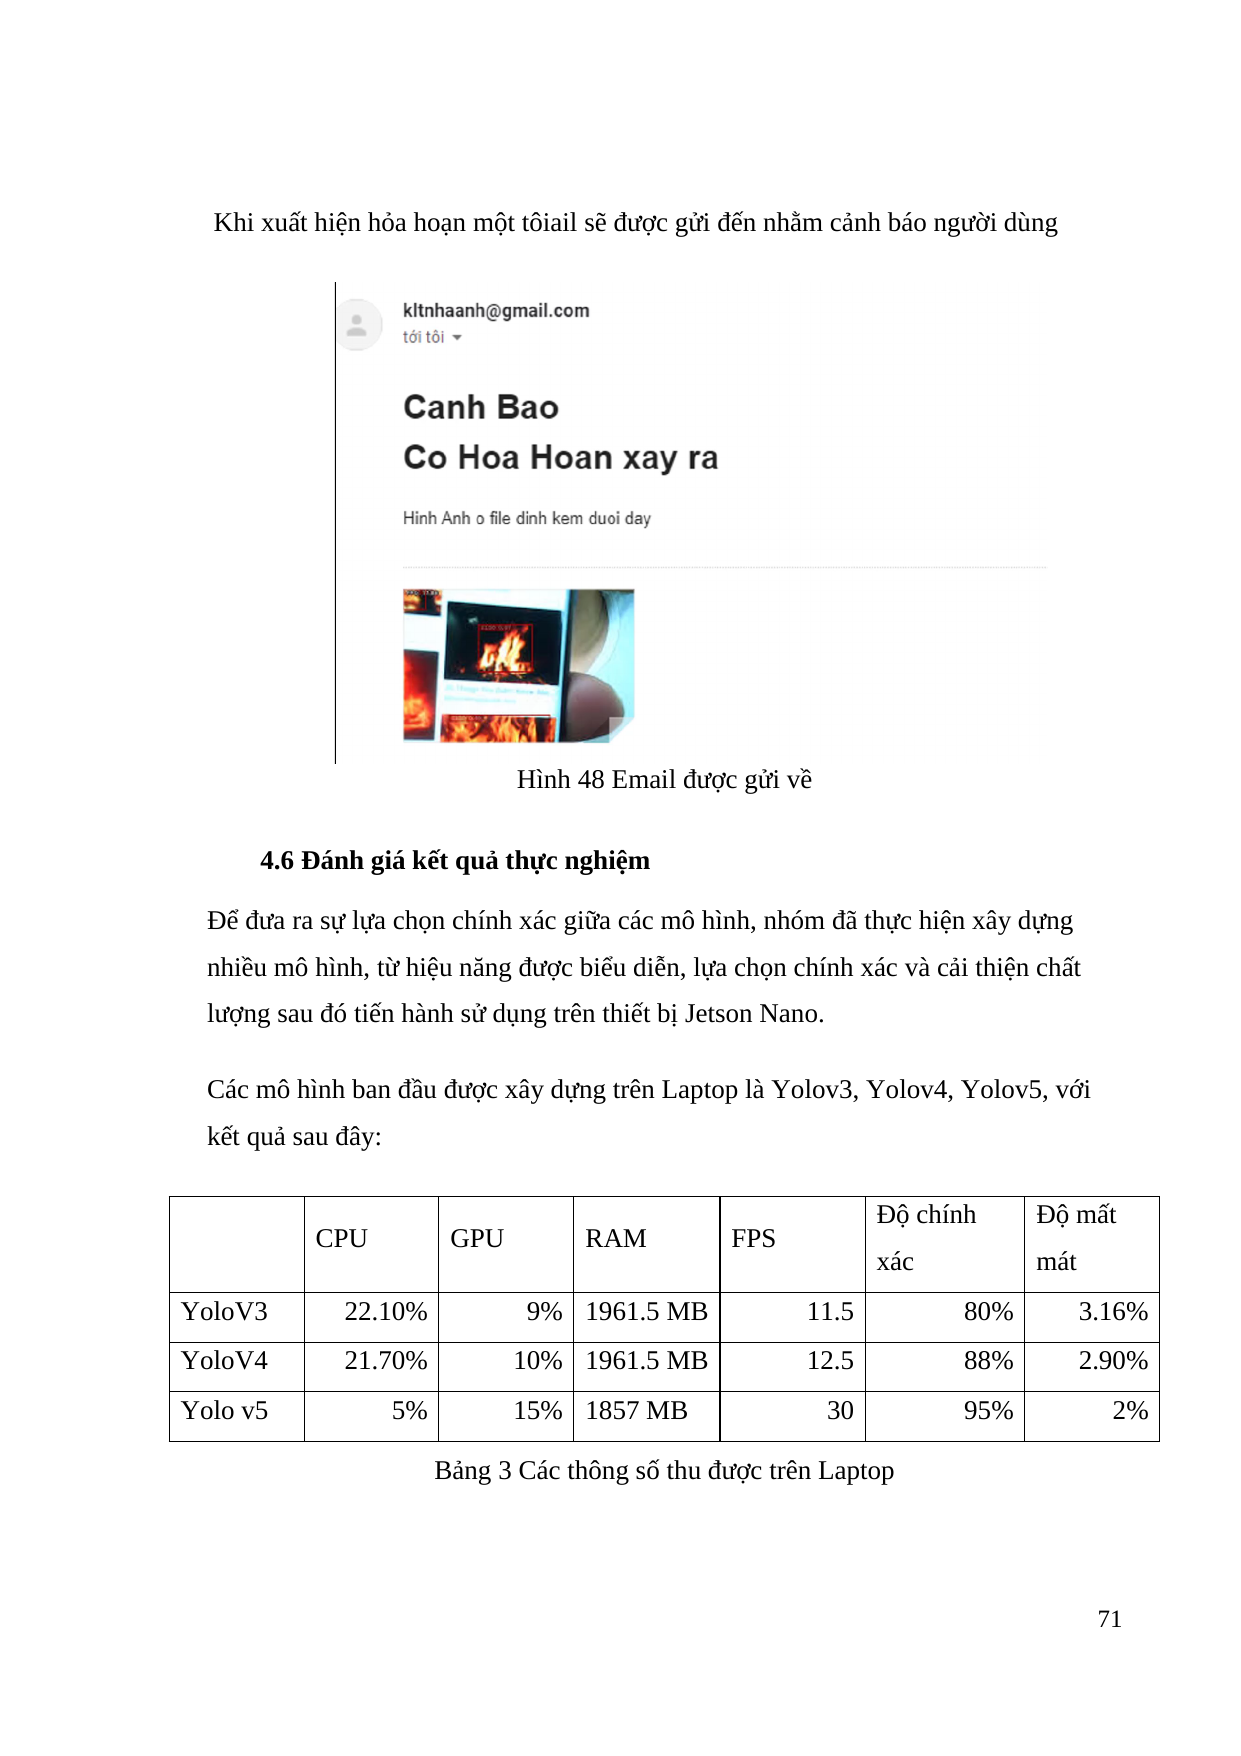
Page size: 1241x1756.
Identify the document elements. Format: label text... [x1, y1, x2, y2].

table_header FPS [721, 1197, 865, 1292]
table_cell 3.16% [1025, 1293, 1159, 1342]
table_cell 2.90% [1025, 1343, 1159, 1391]
table_cell 1961.5 MB [574, 1293, 719, 1342]
picture [334, 282, 1048, 764]
table_cell 88% [866, 1343, 1024, 1391]
table_header GPU [439, 1197, 573, 1292]
table_cell 2% [1025, 1392, 1159, 1441]
table_cell YoloV4 [170, 1343, 304, 1391]
subtitle 4.6 Đánh giá kết quả thực nghiệm [260, 844, 1122, 875]
table_cell 12.5 [721, 1343, 865, 1391]
table_cell 15% [439, 1392, 573, 1441]
table_header CPU [305, 1197, 438, 1292]
table_cell 1961.5 MB [574, 1343, 719, 1391]
table_cell 5% [305, 1392, 438, 1441]
table_cell 11.5 [721, 1293, 865, 1342]
table_header RAM [574, 1197, 719, 1292]
table_cell YoloV3 [170, 1293, 304, 1342]
table_header Độ mất mát [1025, 1197, 1159, 1292]
table_header Độ chính xác [866, 1197, 1024, 1292]
table_cell 30 [721, 1392, 865, 1441]
table_cell Yolo v5 [170, 1392, 304, 1441]
text Hình 48 Email được gửi về [207, 763, 1122, 794]
text Để đưa ra sự lựa chọn chính xác giữa các mô hình, nhóm đã thực hiện xây dựng nhiều mô hình, từ hiệu năng được biểu diễn, lựa chọn chính xác và cải thiện chất lượng sau đó tiến hành sử dụng trên thiết bị Jetson Nano. [207, 904, 1122, 1029]
table_cell 80% [866, 1293, 1024, 1342]
table_cell 9% [439, 1293, 573, 1342]
table_cell 21.70% [305, 1343, 438, 1391]
text Bảng 3 Các thông số thu được trên Laptop [207, 1454, 1122, 1486]
table_header [170, 1197, 304, 1292]
table_cell 1857 MB [574, 1392, 719, 1441]
table_cell 22.10% [305, 1293, 438, 1342]
text Các mô hình ban đầu được xây dựng trên Laptop là Yolov3, Yolov4, Yolov5, với kết quả sau đây: [207, 1073, 1122, 1151]
text Khi xuất hiện hỏa hoạn một tôiail sẽ được gửi đến nhằm cảnh báo người dùng [207, 206, 1122, 237]
table_cell 10% [439, 1343, 573, 1391]
table_cell 95% [866, 1392, 1024, 1441]
